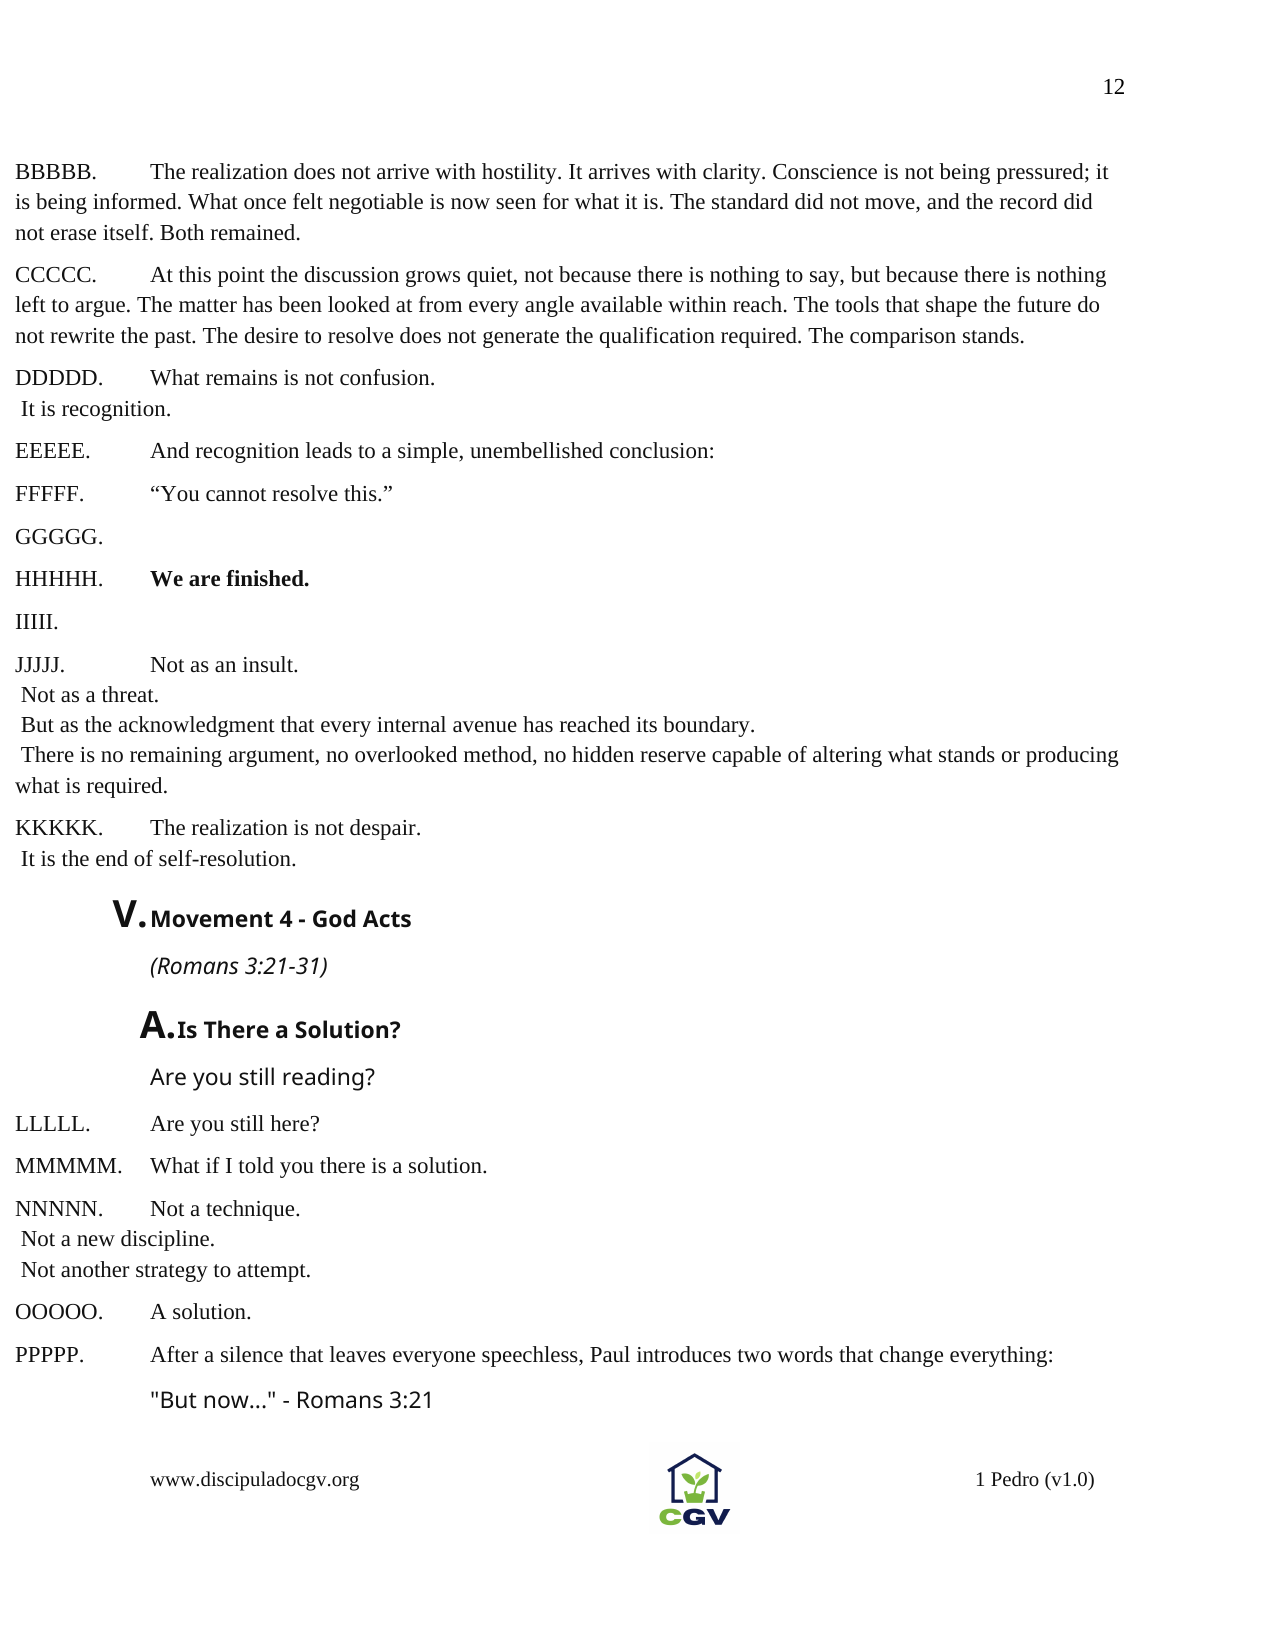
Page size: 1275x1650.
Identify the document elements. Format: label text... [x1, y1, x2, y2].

subtitle Is There a Solution? [139, 998, 1125, 1049]
text What if I told you there is a solution. [15, 1152, 1125, 1179]
text A solution. [15, 1298, 1125, 1325]
text Are you still here? [15, 1110, 1125, 1136]
text What remains is not confusion. It is recognition. [15, 364, 1125, 421]
picture [648, 1442, 741, 1534]
text Are you still reading? [150, 1061, 1125, 1093]
text Not a technique. Not a new discipline. Not another strategy to attempt. [15, 1195, 1125, 1282]
text Not as an insult. Not as a threat. But as the acknowledgment that every internal avenue has reached its boundary. There is no remaining argument, no overlooked method, no hidden reserve capable of altering what stands or producing what is required. [15, 651, 1125, 798]
text "But now..." - Romans 3:21 [150, 1384, 1125, 1415]
text We are finished. [15, 565, 1125, 592]
text And recognition leads to a simple, unembellished conclusion: [15, 437, 1125, 464]
text “You cannot resolve this.” [15, 480, 1125, 506]
text The realization does not arrive with hostility. It arrives with clarity. Conscience is not being pressured; it is being informed. What once felt negotiable is now seen for what it is. The standard did not move, and the record did not erase itself. Both remained. [15, 158, 1125, 245]
text (Romans 3:21-31) [150, 950, 1125, 981]
text After a silence that leaves everyone speechless, Paul introduces two words that change everything: [15, 1341, 1125, 1367]
text At this point the discussion grows quiet, not because there is nothing to say, but because there is nothing left to argue. The matter has been looked at from every angle available within reach. The tools that shape the future do not rewrite the past. The desire to resolve does not generate the qualification required. The comparison stands. [15, 261, 1125, 348]
subtitle Movement 4 - God Acts [112, 887, 1125, 938]
text The realization is not despair. It is the end of self-resolution. [15, 814, 1125, 871]
